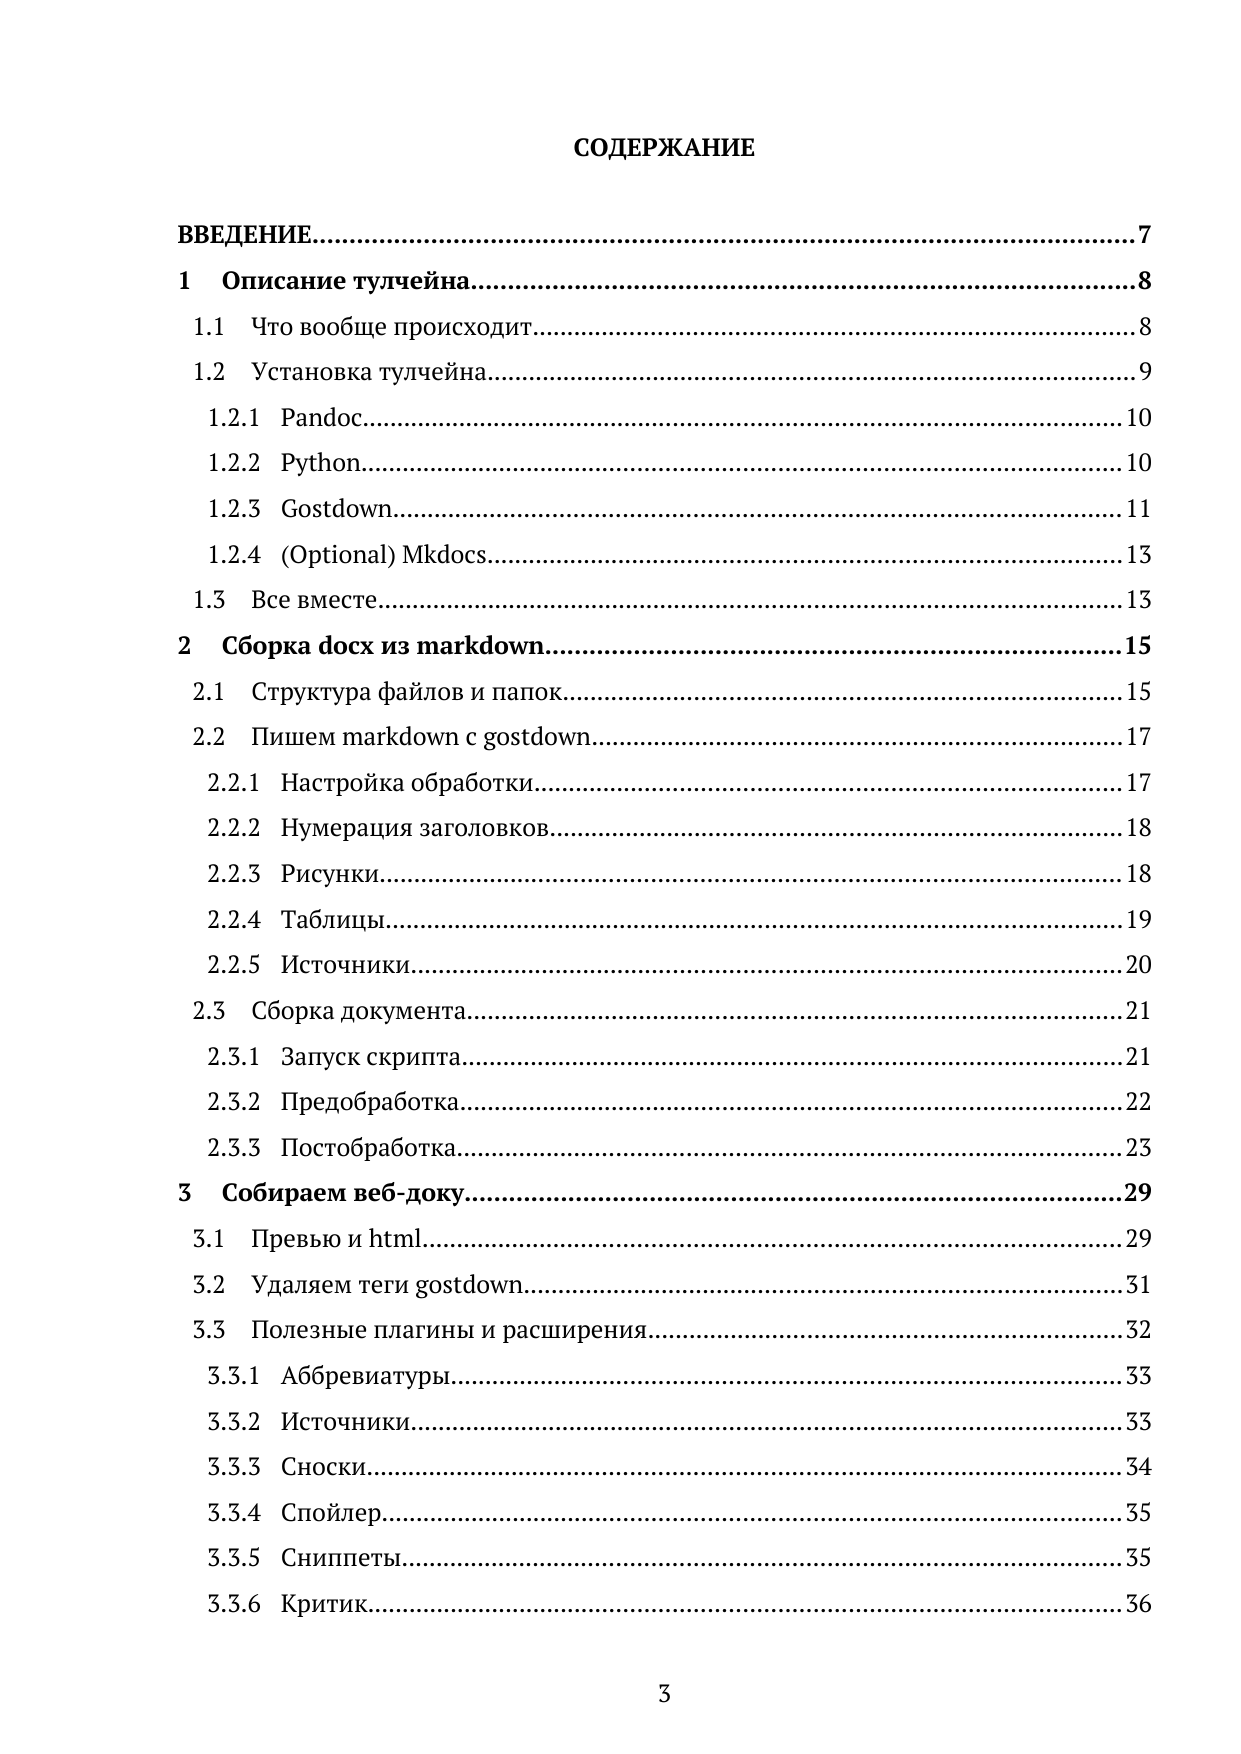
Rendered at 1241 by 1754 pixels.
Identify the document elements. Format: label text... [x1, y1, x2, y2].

text 3.3.4 Спойлер 35 [207, 1495, 1092, 1528]
subtitle Содержание [177, 131, 1152, 164]
text 2.2.1 Настройка обработки 17 [207, 765, 1092, 798]
text 1.2 Установка тулчейна 9 [192, 355, 1092, 388]
text 3 Собираем веб-доку 29 [177, 1176, 1092, 1209]
text 3.3.3 Сноски 34 [207, 1450, 1092, 1483]
text 1.3 Все вместе 13 [192, 583, 1092, 616]
text 2.2.2 Нумерация заголовков 18 [207, 811, 1092, 844]
text 2.2.4 Таблицы 19 [207, 902, 1092, 935]
text 3.3.5 Сниппеты 35 [207, 1541, 1092, 1574]
text 2.2.3 Рисунки 18 [207, 857, 1092, 890]
text 3.3 Полезные плагины и расширения 32 [192, 1313, 1092, 1346]
text 2.3.2 Предобработка 22 [207, 1085, 1092, 1118]
text 1 Описание тулчейна 8 [177, 263, 1092, 297]
text 3.3.1 Аббревиатуры 33 [207, 1358, 1092, 1392]
text 2.2.5 Источники 20 [207, 948, 1092, 981]
text 1.2.3 Gostdown 11 [207, 492, 1092, 525]
text 2.1 Структура файлов и папок 15 [192, 674, 1092, 707]
text 1.2.4 (Optional) Mkdocs 13 [207, 537, 1092, 570]
text 1.2.1 Pandoc 10 [207, 400, 1092, 433]
text 3.3.2 Источники 33 [207, 1404, 1092, 1437]
text 3.1 Превью и html 29 [192, 1222, 1092, 1255]
text 2.3 Сборка документа 21 [192, 993, 1092, 1027]
text 1.1 Что вообще происходит 8 [192, 309, 1092, 342]
text 2.3.3 Постобработка 23 [207, 1130, 1092, 1163]
text 2 Сборка docx из markdown 15 [177, 628, 1092, 662]
text 3.2 Удаляем теги gostdown 31 [192, 1267, 1092, 1300]
text 1.2.2 Python 10 [207, 446, 1092, 479]
text 2.3.1 Запуск скрипта 21 [207, 1039, 1092, 1072]
text 3.3.6 Критик 36 [207, 1587, 1092, 1620]
text Введение 7 [177, 218, 1092, 251]
text 2.2 Пишем markdown с gostdown 17 [192, 720, 1092, 753]
